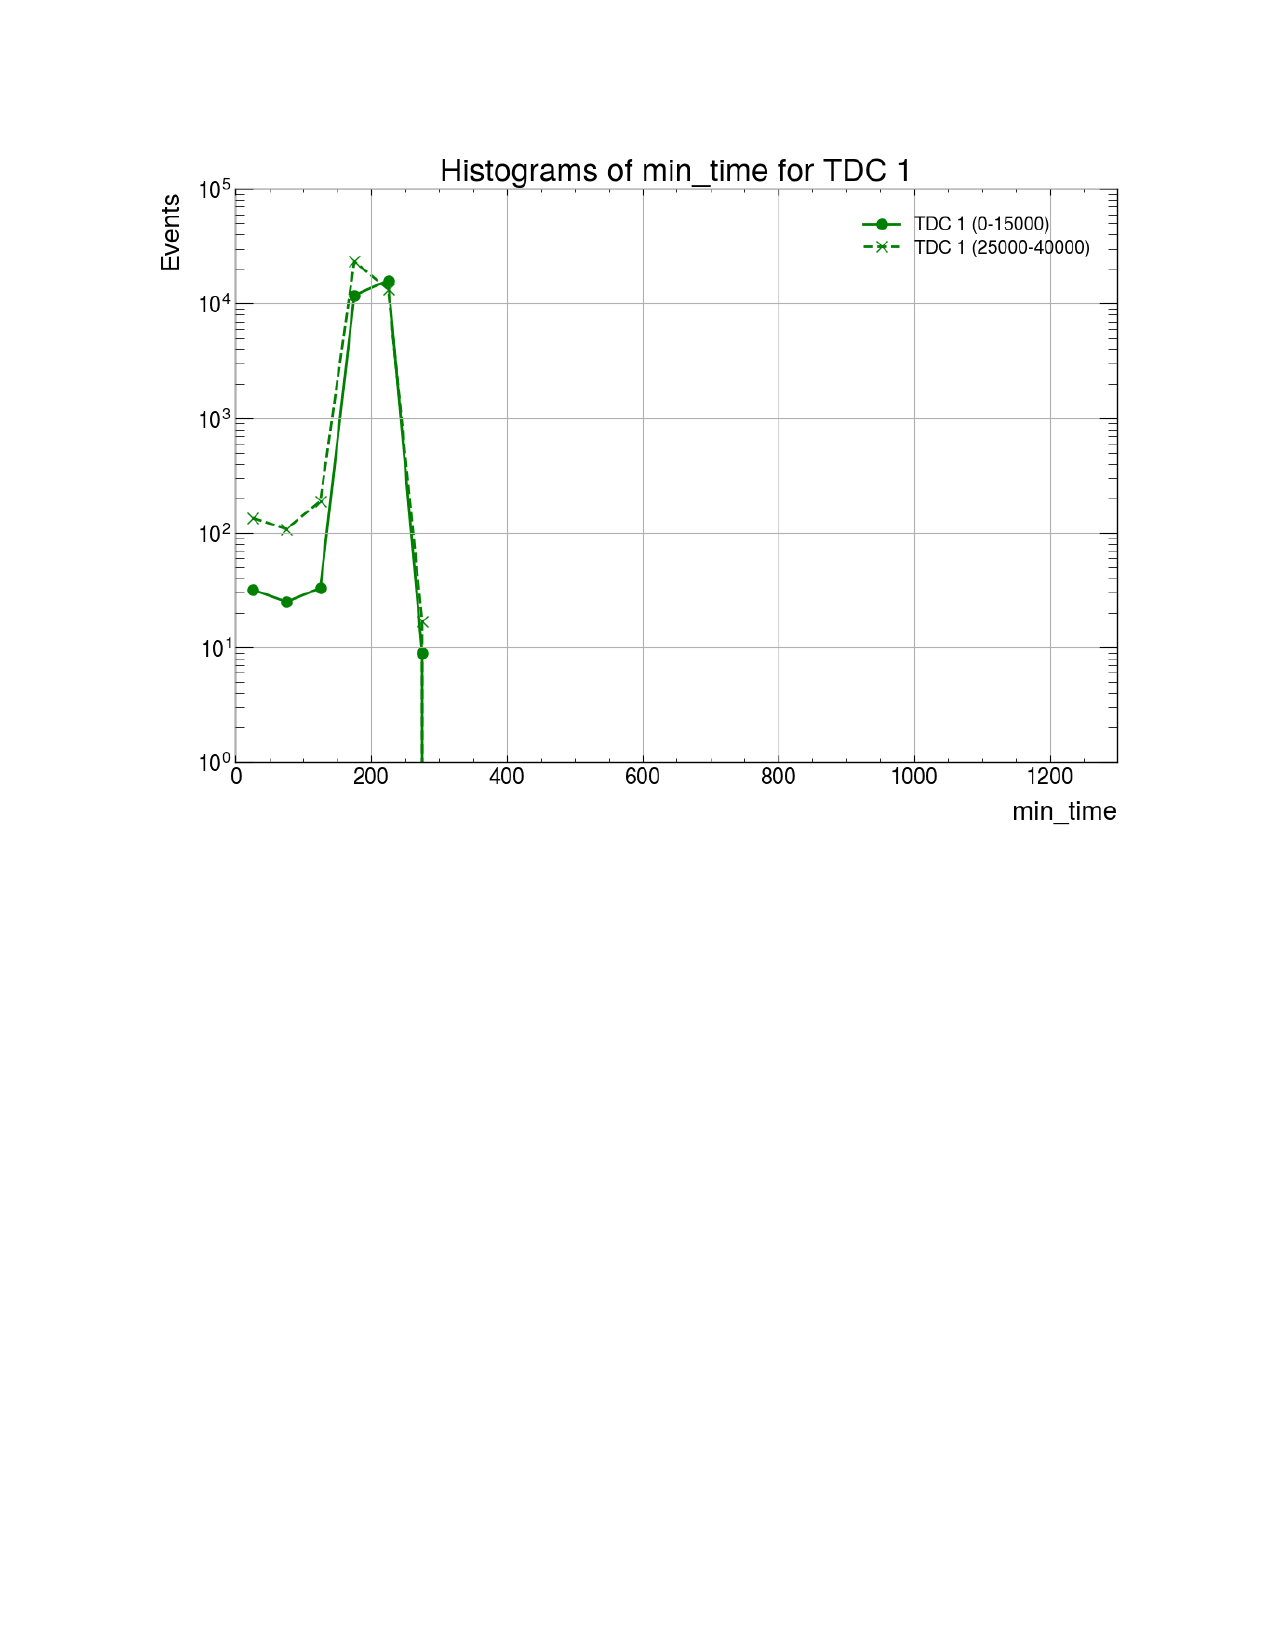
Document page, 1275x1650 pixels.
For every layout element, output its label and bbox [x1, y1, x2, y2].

picture [150, 150, 1125, 834]
